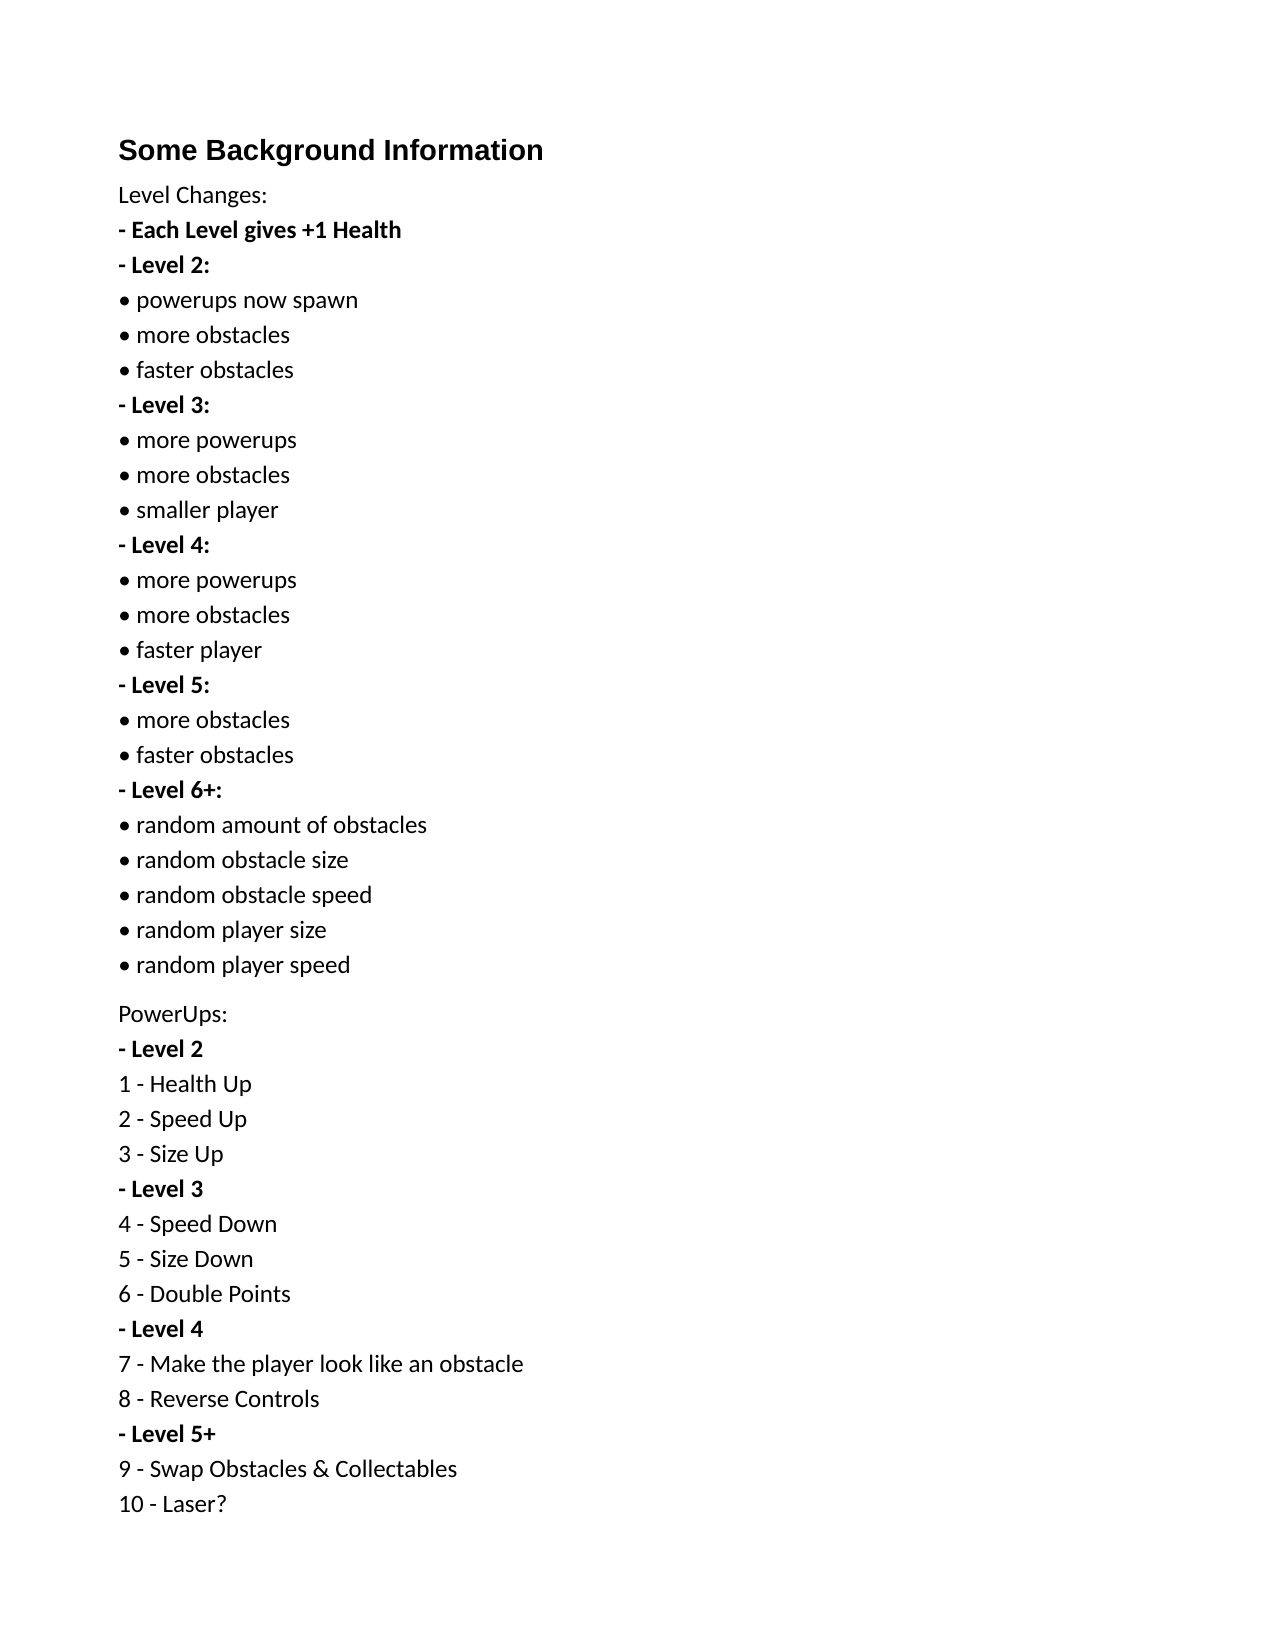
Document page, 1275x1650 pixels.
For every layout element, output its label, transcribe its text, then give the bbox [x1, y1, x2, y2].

text Level Changes: - Each Level gives +1 Health - Level 2: • powerups now spawn • more obstacles • faster obstacles - Level 3: • more powerups • more obstacles • smaller player - Level 4: • more powerups • more obstacles • faster player - Level 5: • more obstacles • faster obstacles - Level 6+: • random amount of obstacles • random obstacle size • random obstacle speed • random player size • random player speed [118, 179, 1157, 979]
text PowerUps: - Level 2 1 - Health Up 2 - Speed Up 3 - Size Up - Level 3 4 - Speed Down 5 - Size Down 6 - Double Points - Level 4 7 - Make the player look like an obstacle 8 - Reverse Controls - Level 5+ 9 - Swap Obstacles & Collectables 10 - Laser? [118, 998, 1157, 1519]
subtitle Some Background Information [118, 133, 1157, 166]
